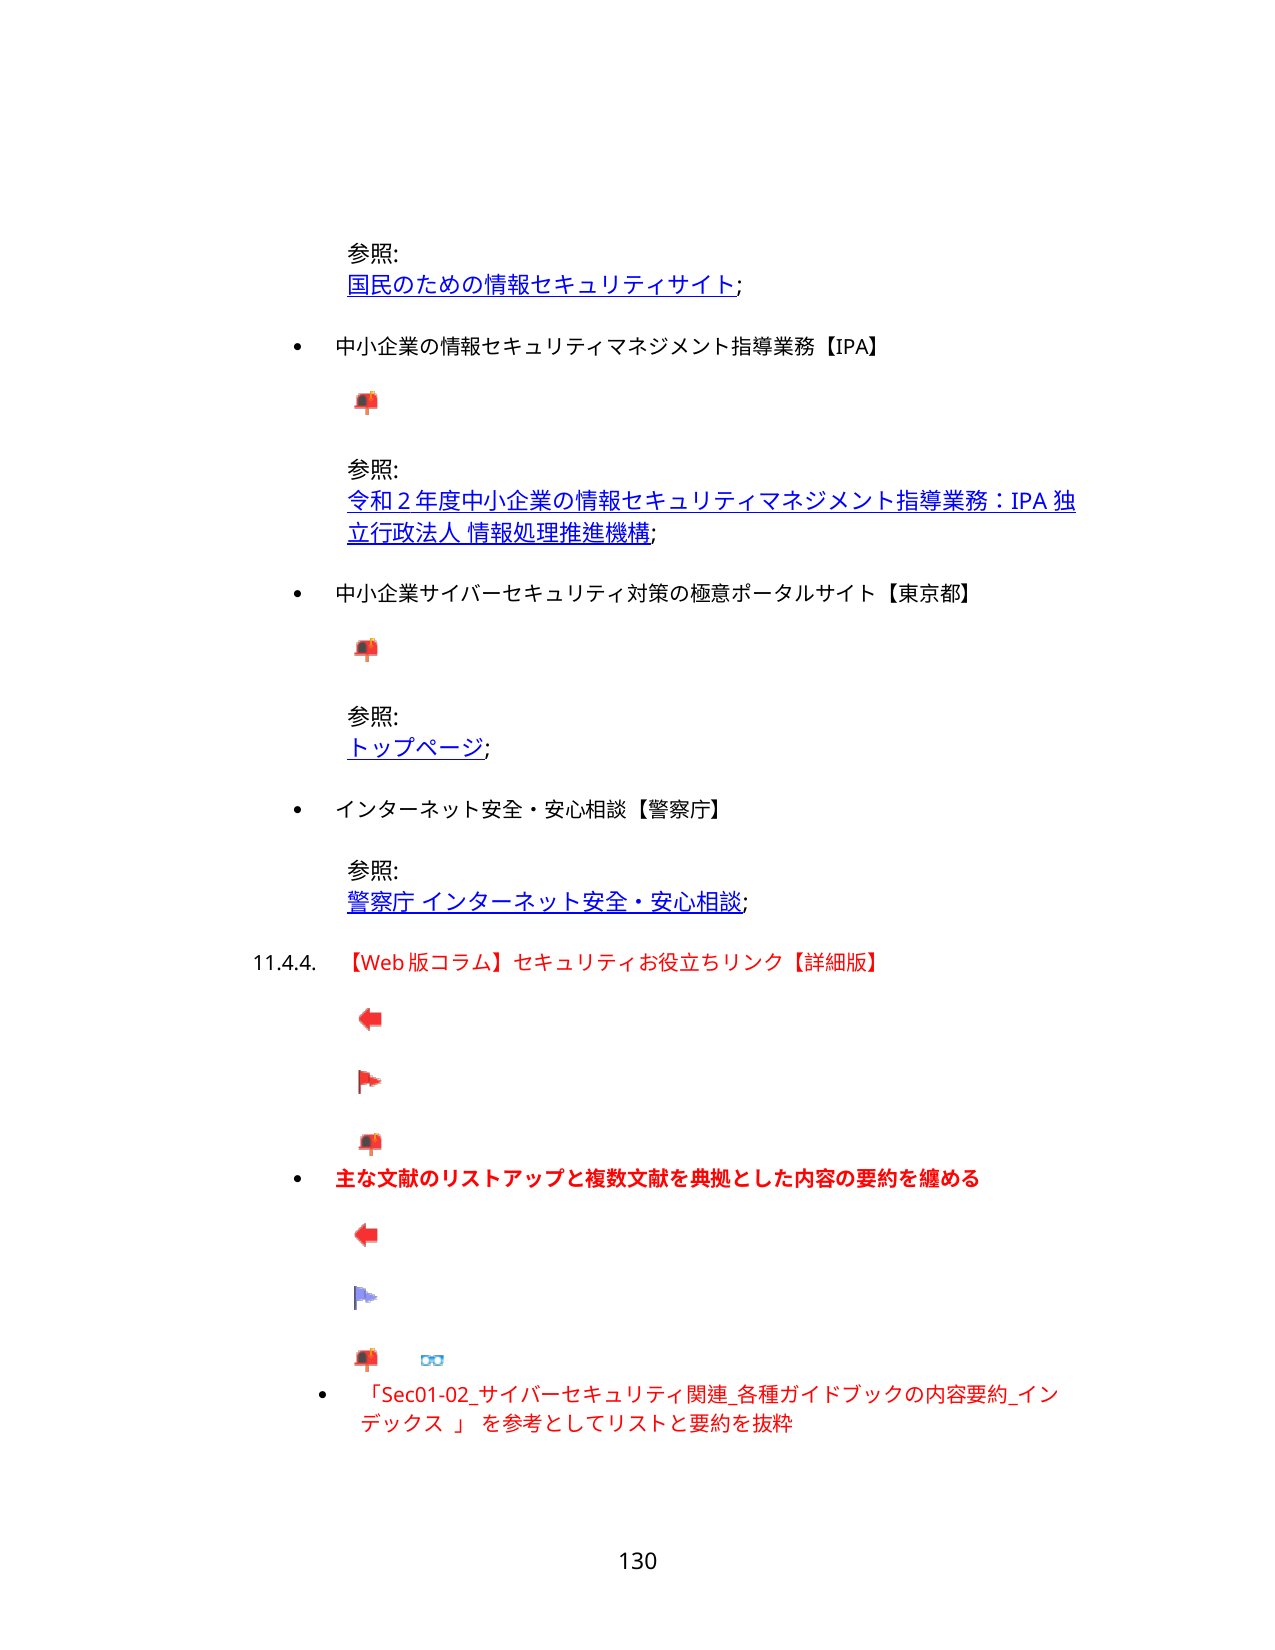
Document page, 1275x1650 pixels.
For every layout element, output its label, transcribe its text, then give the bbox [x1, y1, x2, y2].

list インターネット安全・安心相談【警察庁】 [294, 795, 1098, 823]
list 参照: [347, 854, 1098, 886]
list 「Sec01-02_サイバーセキュリティ関連_各種ガイドブックの内容要約_インデックス 」 を参考としてリストと要約を抜粋 [319, 1380, 1098, 1437]
list 参照: [347, 454, 1098, 485]
text 令和2年度中小企業の情報セキュリティマネジメント指導業務：IPA 独立行政法人 情報処理推進機構; [347, 485, 1098, 548]
list 参照: [347, 238, 1098, 269]
picture [354, 638, 378, 662]
picture [358, 1070, 382, 1094]
picture [421, 1348, 444, 1372]
list 主な文献のリストアップと複数文献を典拠とした内容の要約を纏める [294, 1164, 1098, 1193]
list 中小企業の情報セキュリティマネジメント指導業務【IPA】 [294, 332, 1098, 360]
text トップページ; [347, 732, 1098, 764]
picture [354, 1348, 378, 1372]
list 中小企業サイバーセキュリティ対策の極意ポータルサイト【東京都】 [294, 579, 1098, 607]
picture [354, 1286, 378, 1310]
list 【Web版コラム】セキュリティお役立ちリンク【詳細版】 [252, 948, 1098, 977]
picture [358, 1008, 382, 1031]
picture [354, 391, 378, 415]
picture [354, 1223, 378, 1247]
text 国民のための情報セキュリティサイト; [347, 269, 1098, 301]
list 参照: [347, 701, 1098, 732]
text 警察庁 インターネット安全・安心相談; [347, 886, 1098, 917]
picture [358, 1133, 382, 1156]
